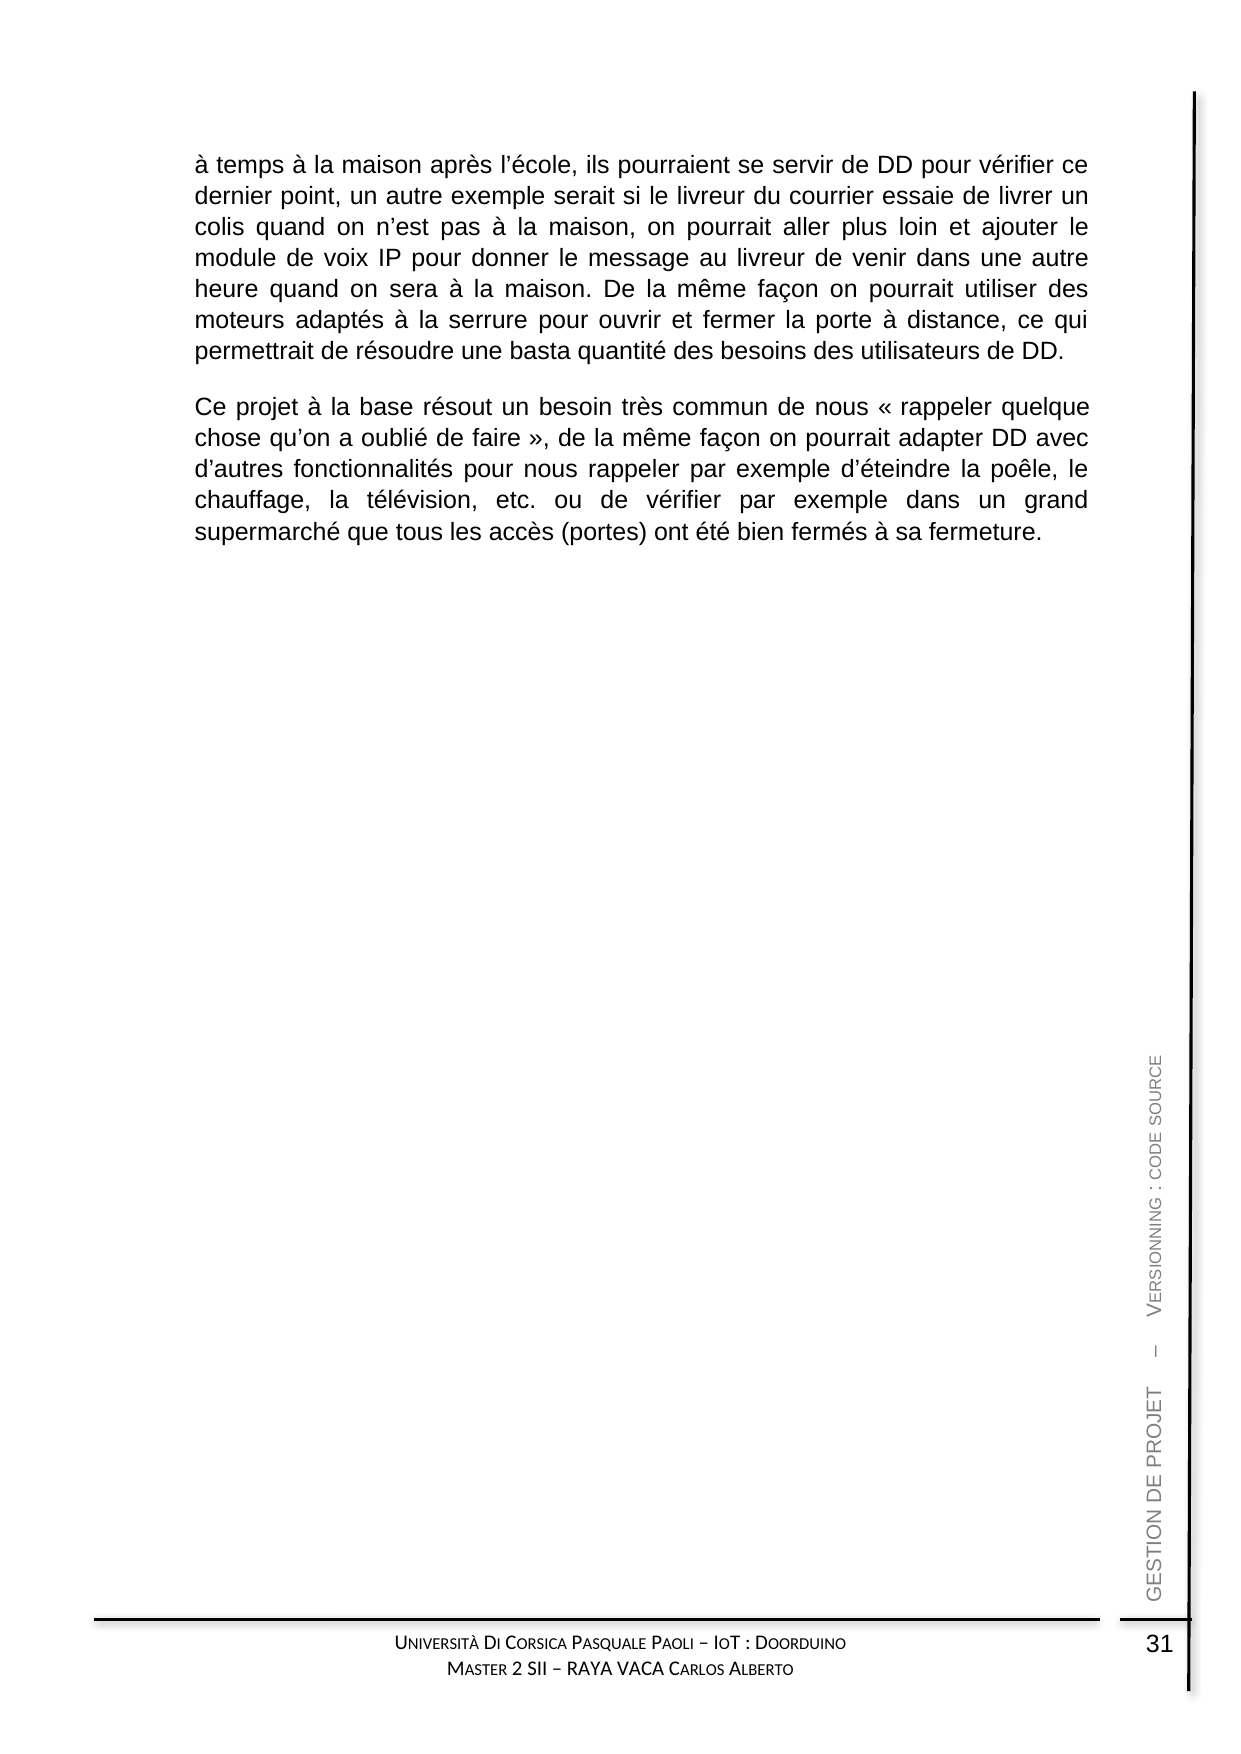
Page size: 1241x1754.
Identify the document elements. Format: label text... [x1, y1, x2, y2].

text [194, 150, 1090, 365]
text Ce projet à la base résout un besoin très commun de nous « rappeler quelque chose qu’on a oublié de faire », de la même façon on pourrait adapter DD avec d’autres fonctionnalités pour nous rappeler par exemple d’éteindre la poêle, le chauffage, la télévision, etc. ou de vérifier par exemple dans un grand supermarché que tous les accès (portes) ont été bien fermés à sa fermeture. [194, 392, 1090, 545]
